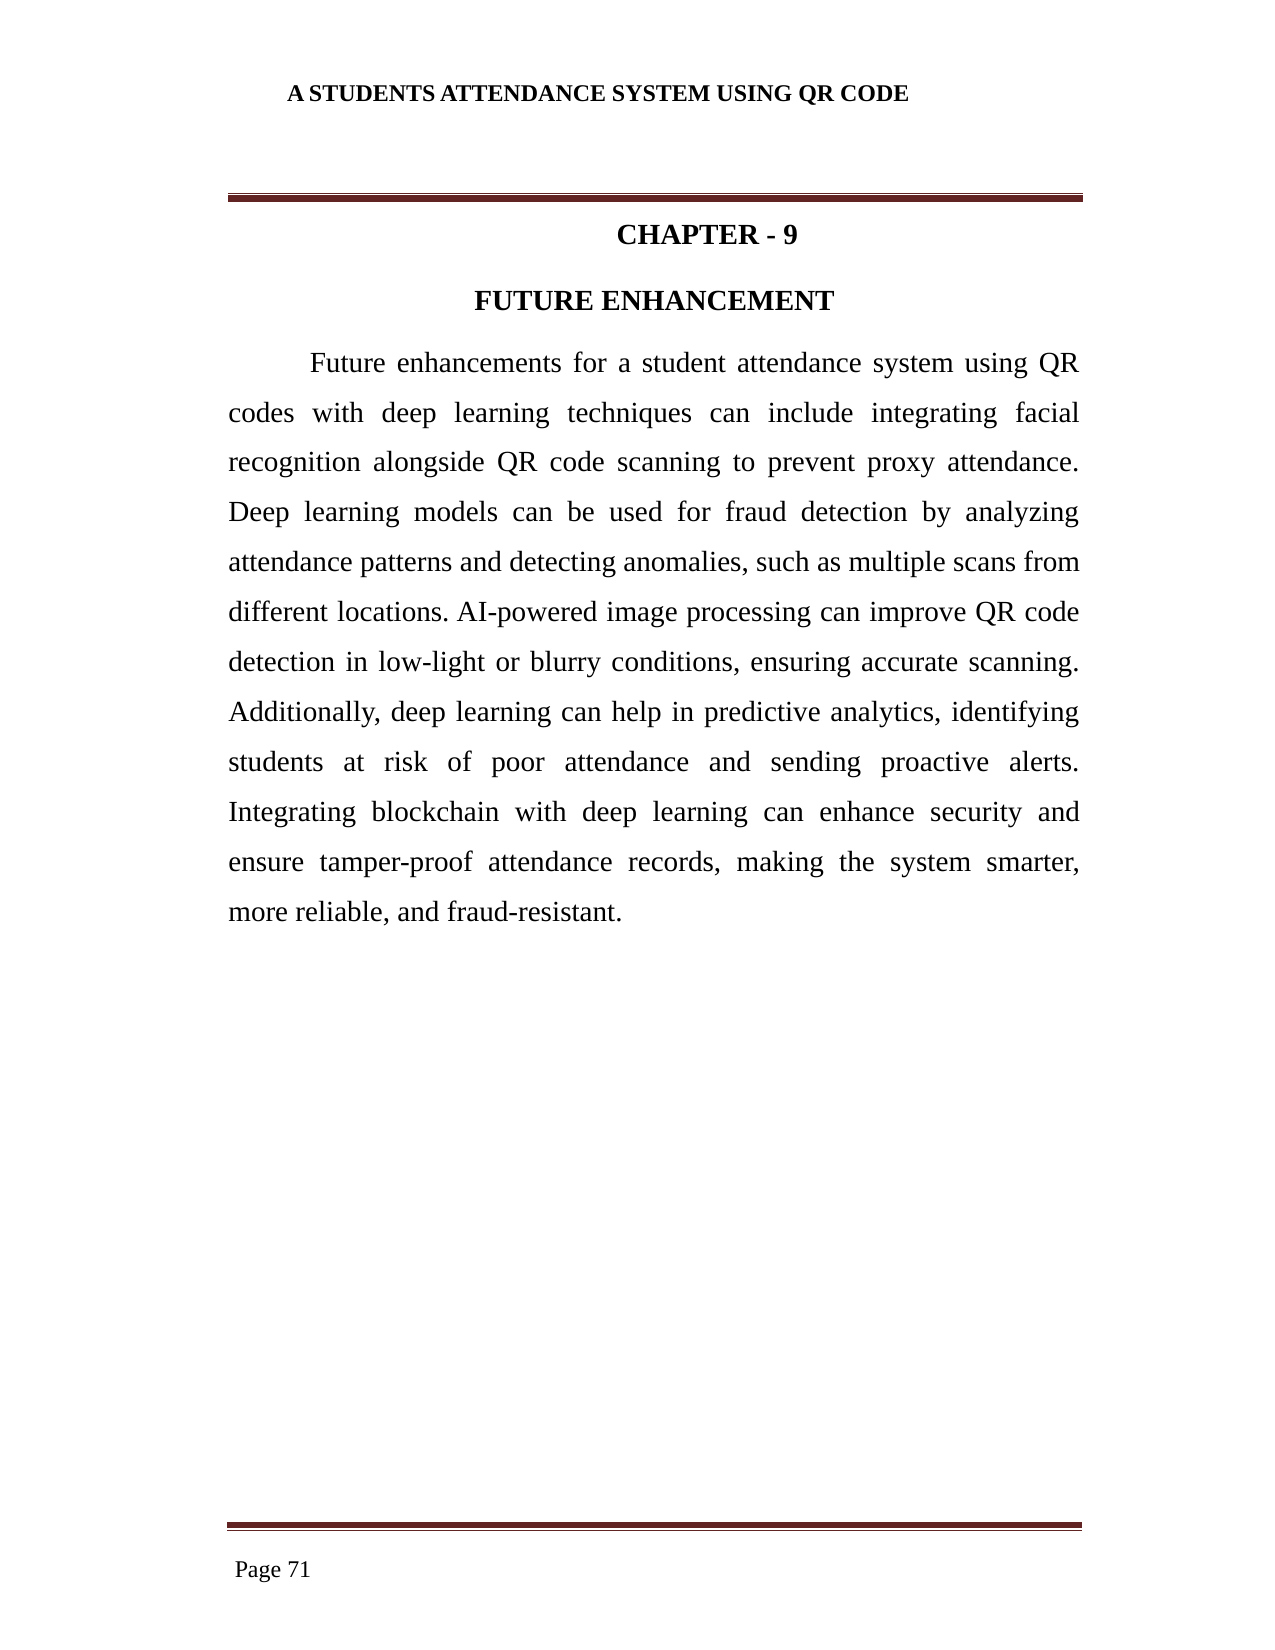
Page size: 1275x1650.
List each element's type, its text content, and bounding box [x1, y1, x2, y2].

text CHAPTER - 9 [230, 217, 1194, 251]
text FUTURE ENHANCEMENT [228, 283, 1080, 317]
text Future enhancements for a student attendance system using QR codes with deep learning techniques can include integrating facial recognition alongside QR code scanning to prevent proxy attendance. Deep learning models can be used for fraud detection by analyzing attendance patterns and detecting anomalies, such as multiple scans from different locations. AI-powered image processing can improve QR code detection in low-light or blurry conditions, ensuring accurate scanning. Additionally, deep learning can help in predictive analytics, identifying students at risk of poor attendance and sending proactive alerts. Integrating blockchain with deep learning can enhance security and ensure tamper-proof attendance records, making the system smarter, more reliable, and fraud-resistant. [228, 345, 1080, 927]
